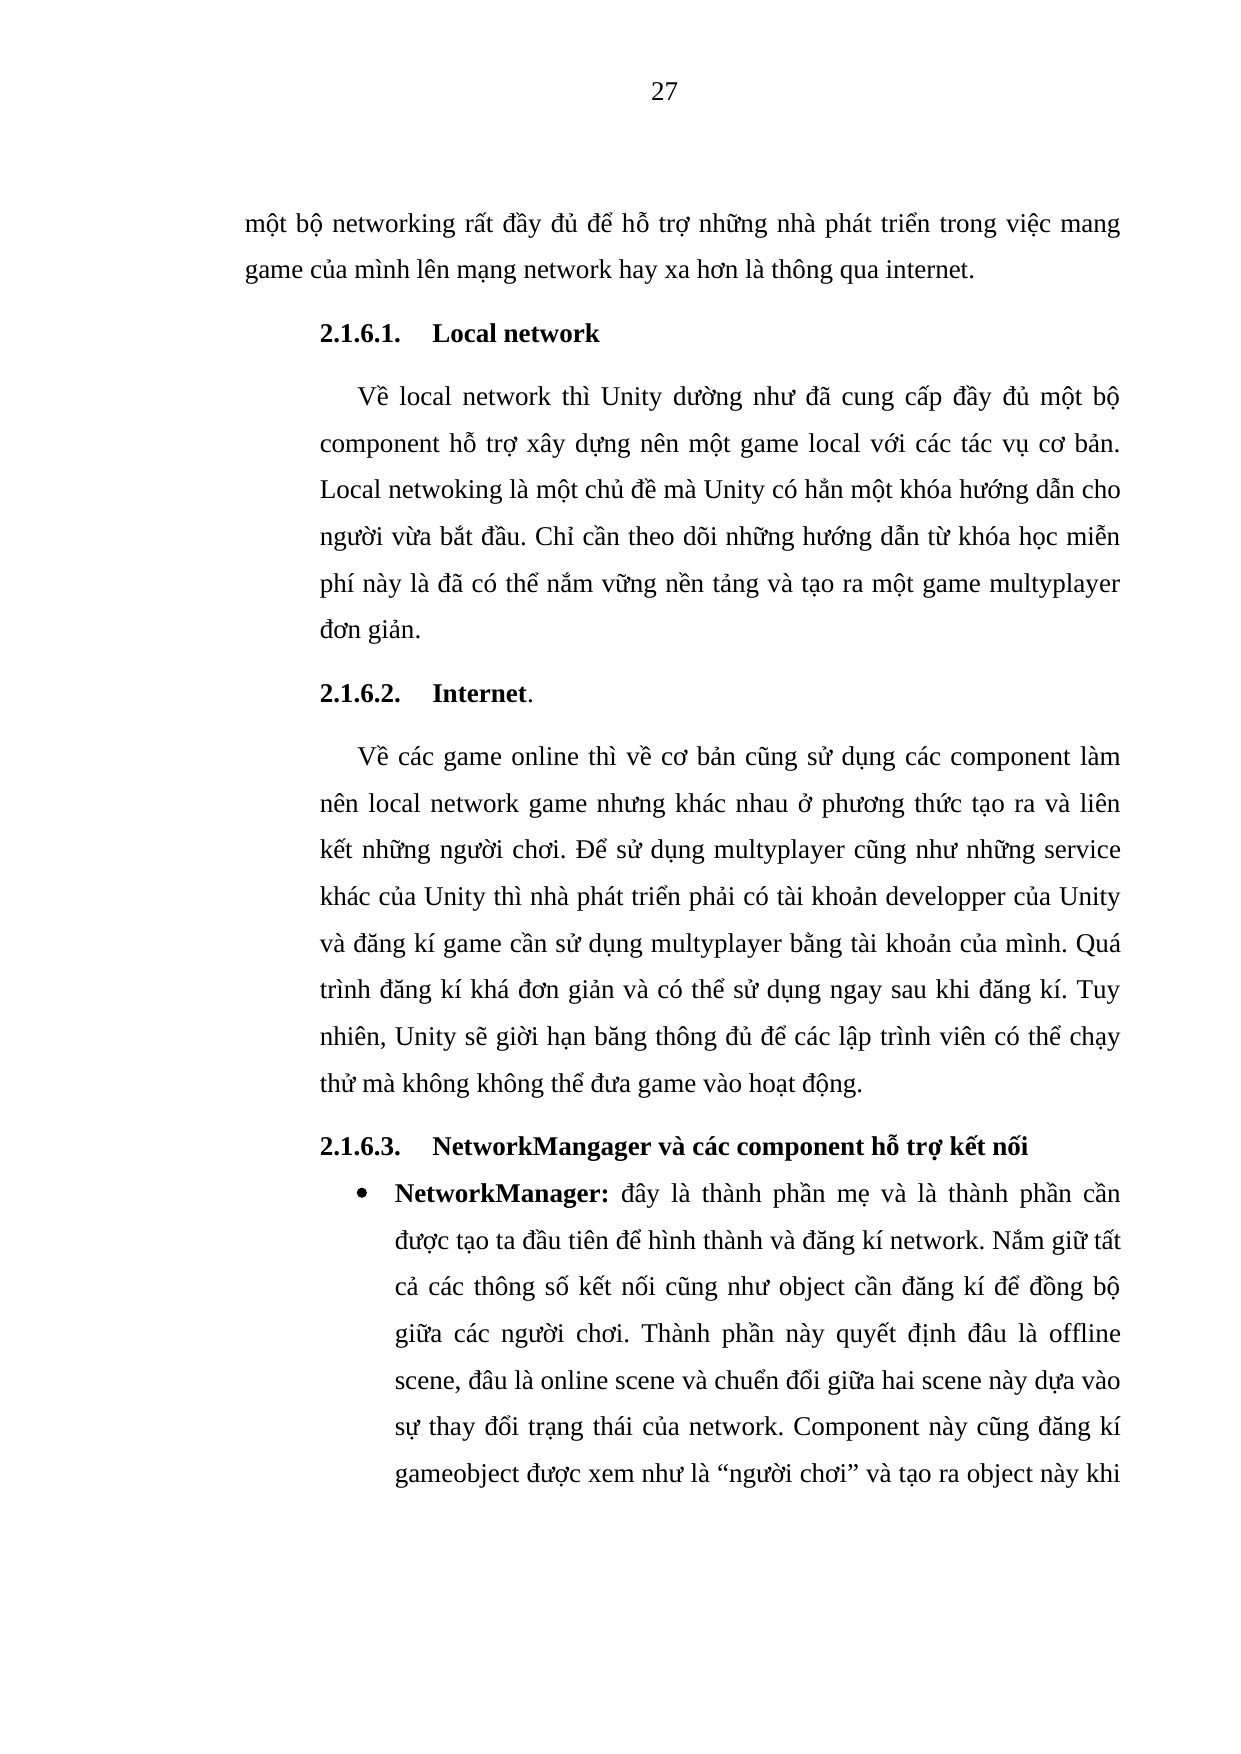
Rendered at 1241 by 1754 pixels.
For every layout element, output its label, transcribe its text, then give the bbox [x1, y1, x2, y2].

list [357, 1177, 1122, 1488]
text Về các game online thì về cơ bản cũng sử dụng các component làm nên local network game nhưng khác nhau ở phương thức tạo ra và liên kết những người chơi. Để sử dụng multyplayer cũng như những service khác của Unity thì nhà phát triển phải có tài khoản developper của Unity và đăng kí game cần sử dụng multyplayer bằng tài khoản của mình. Quá trình đăng kí khá đơn giản và có thể sử dụng ngay sau khi đăng kí. Tuy nhiên, Unity sẽ giời hạn băng thông đủ để các lập trình viên có thể chạy thử mà không không thể đưa game vào hoạt động. [319, 740, 1122, 1098]
text Về local network thì Unity dường như đã cung cấp đầy đủ một bộ component hỗ trợ xây dựng nên một game local với các tác vụ cơ bản. Local netwoking là một chủ đề mà Unity có hẳn một khóa hướng dẫn cho người vừa bắt đầu. Chỉ cần theo dõi những hướng dẫn từ khóa học miễn phí này là đã có thể nắm vững nền tảng và tạo ra một game multyplayer đơn giản. [319, 380, 1122, 645]
list Internet. [319, 677, 1122, 708]
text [244, 207, 1122, 285]
list Local network [319, 317, 1122, 348]
list NetworkMangager và các component hỗ trợ kết nối [319, 1130, 1122, 1161]
